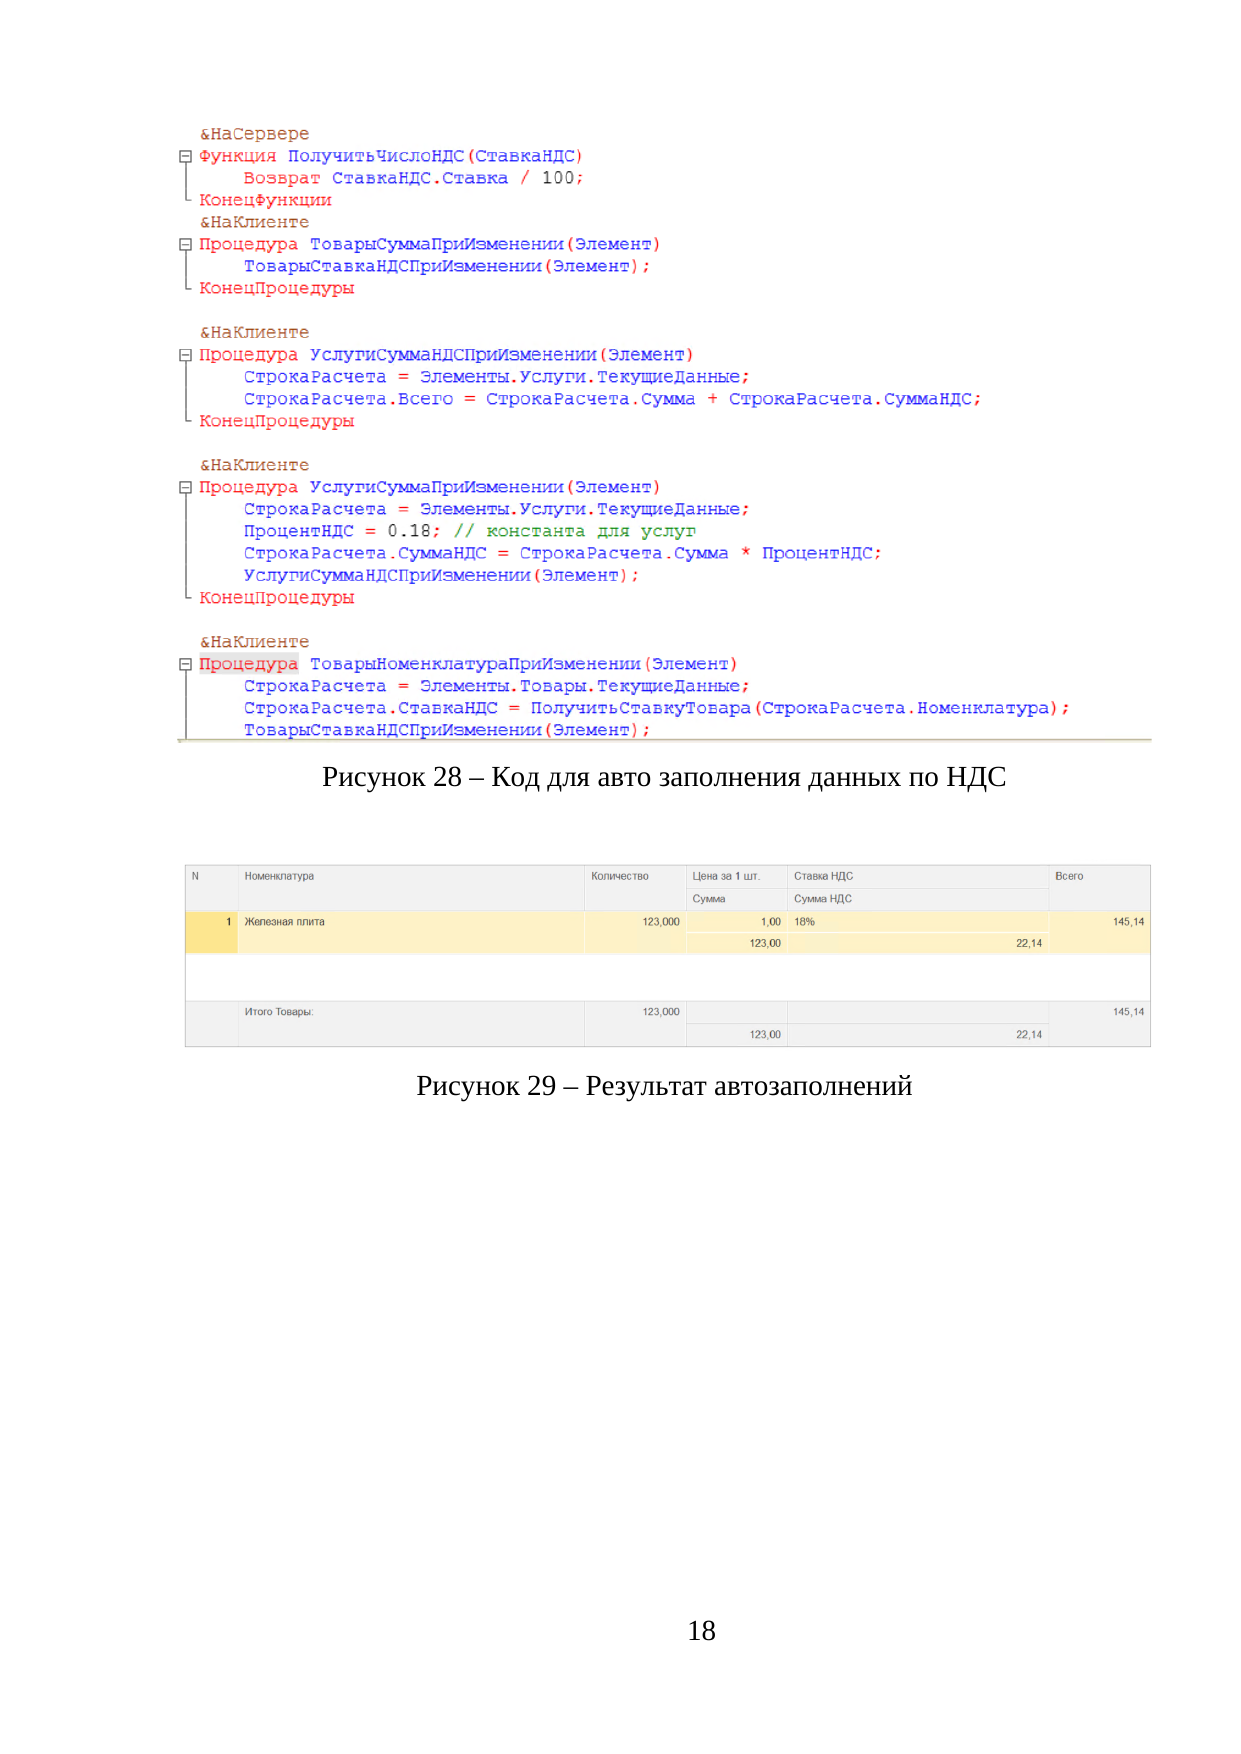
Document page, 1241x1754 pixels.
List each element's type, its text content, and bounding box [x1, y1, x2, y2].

text Рисунок 29 – Результат автозаполнений [177, 1068, 1152, 1101]
picture [177, 859, 1152, 1052]
picture [177, 118, 1152, 743]
text Рисунок 28 – Код для авто заполнения данных по НДС [177, 759, 1152, 793]
